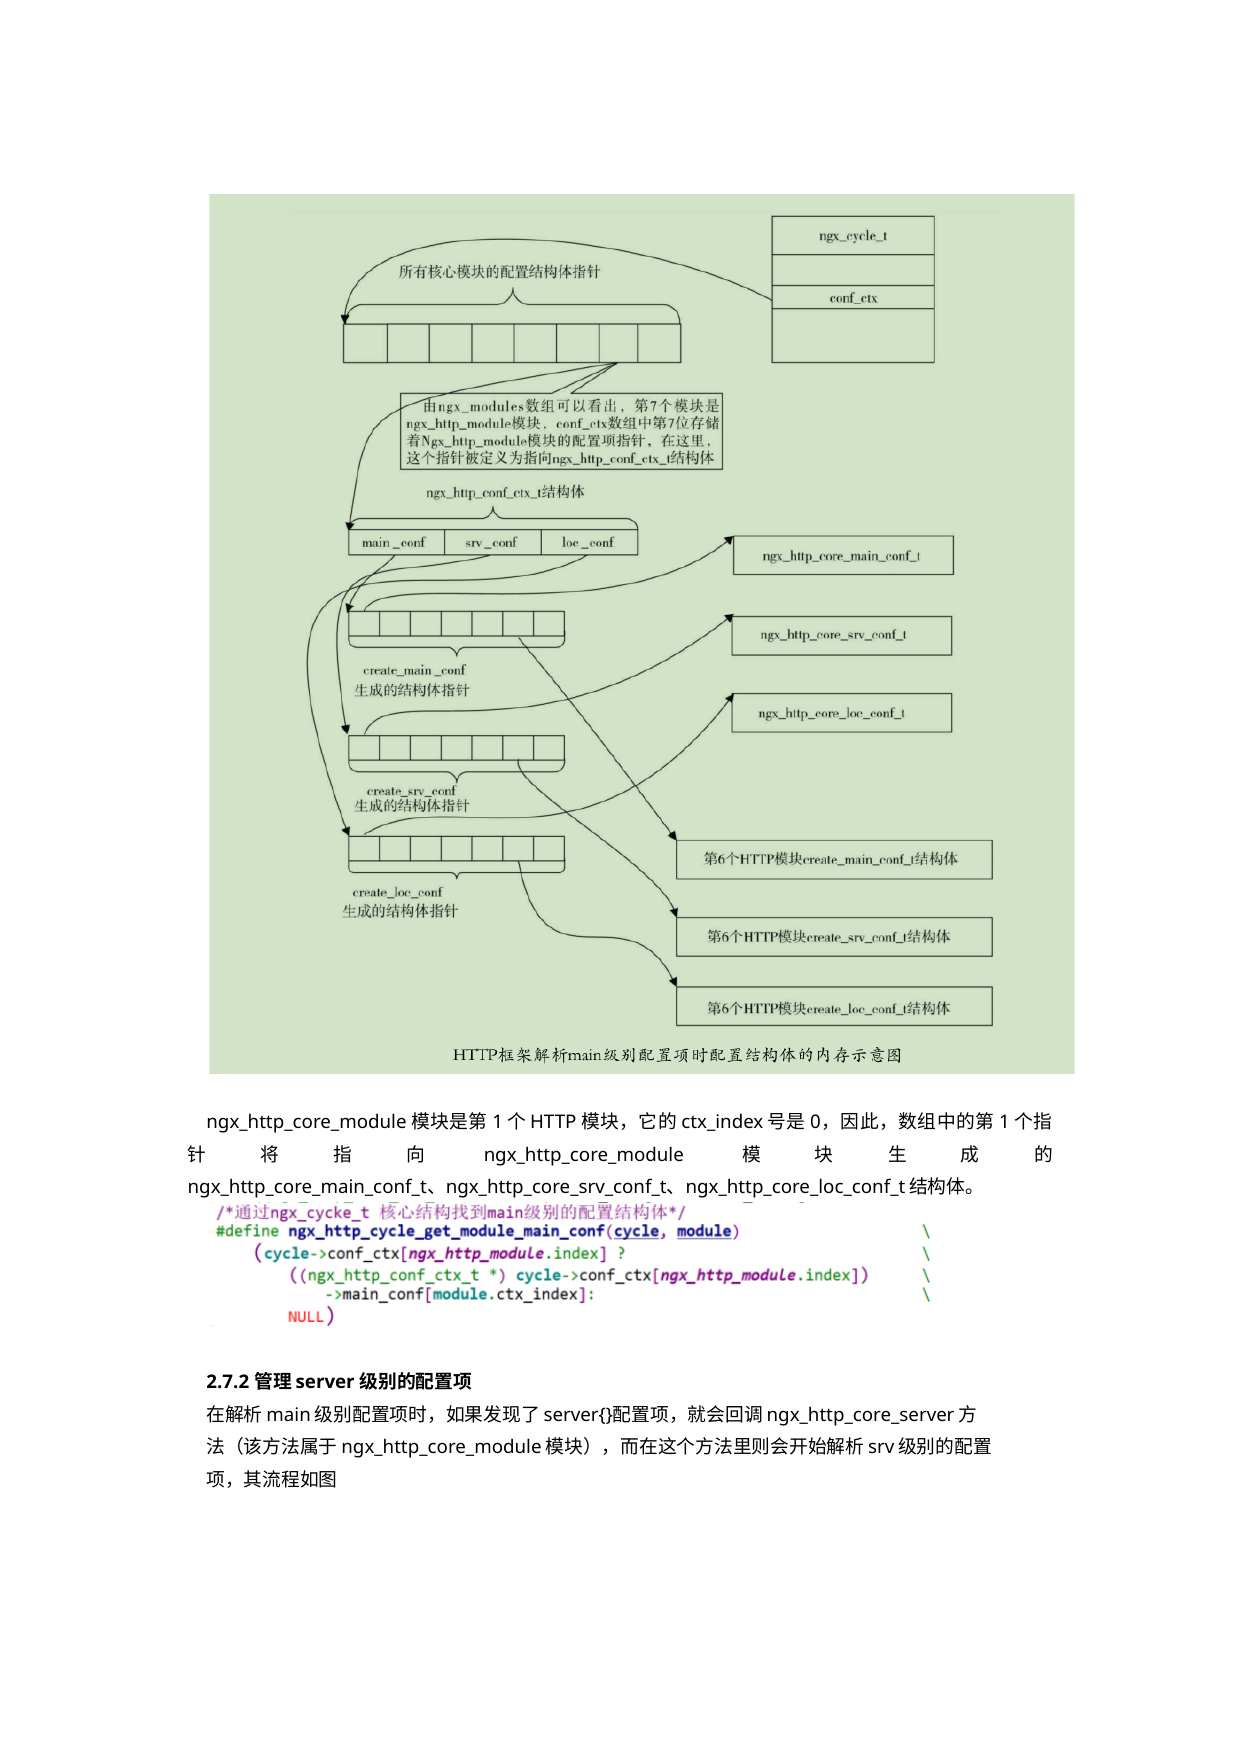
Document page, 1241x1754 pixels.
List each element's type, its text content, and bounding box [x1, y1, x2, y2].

picture [209, 194, 1075, 1074]
text 在解析main级别配置项时，如果发现了server{}配置项，就会回调ngx_http_core_server方 [187, 1397, 1053, 1429]
text ngx_http_core_module模块是第1个HTTP模块，它的ctx_index号是0，因此，数组中的第1个指针将指向ngx_http_core_module模块生成的ngx_http_core_main_conf_t、ngx_http_core_srv_conf_t、ngx_http_core_loc_conf_t结构体。 [187, 1104, 1053, 1202]
picture [209, 1202, 976, 1341]
text 项，其流程如图 [187, 1462, 1053, 1494]
text 法（该方法属于ngx_http_core_module模块），而在这个方法里则会开始解析srv级别的配置 [187, 1429, 1053, 1462]
text 2.7.2 管理server 级别的配置项 [187, 1364, 1053, 1397]
